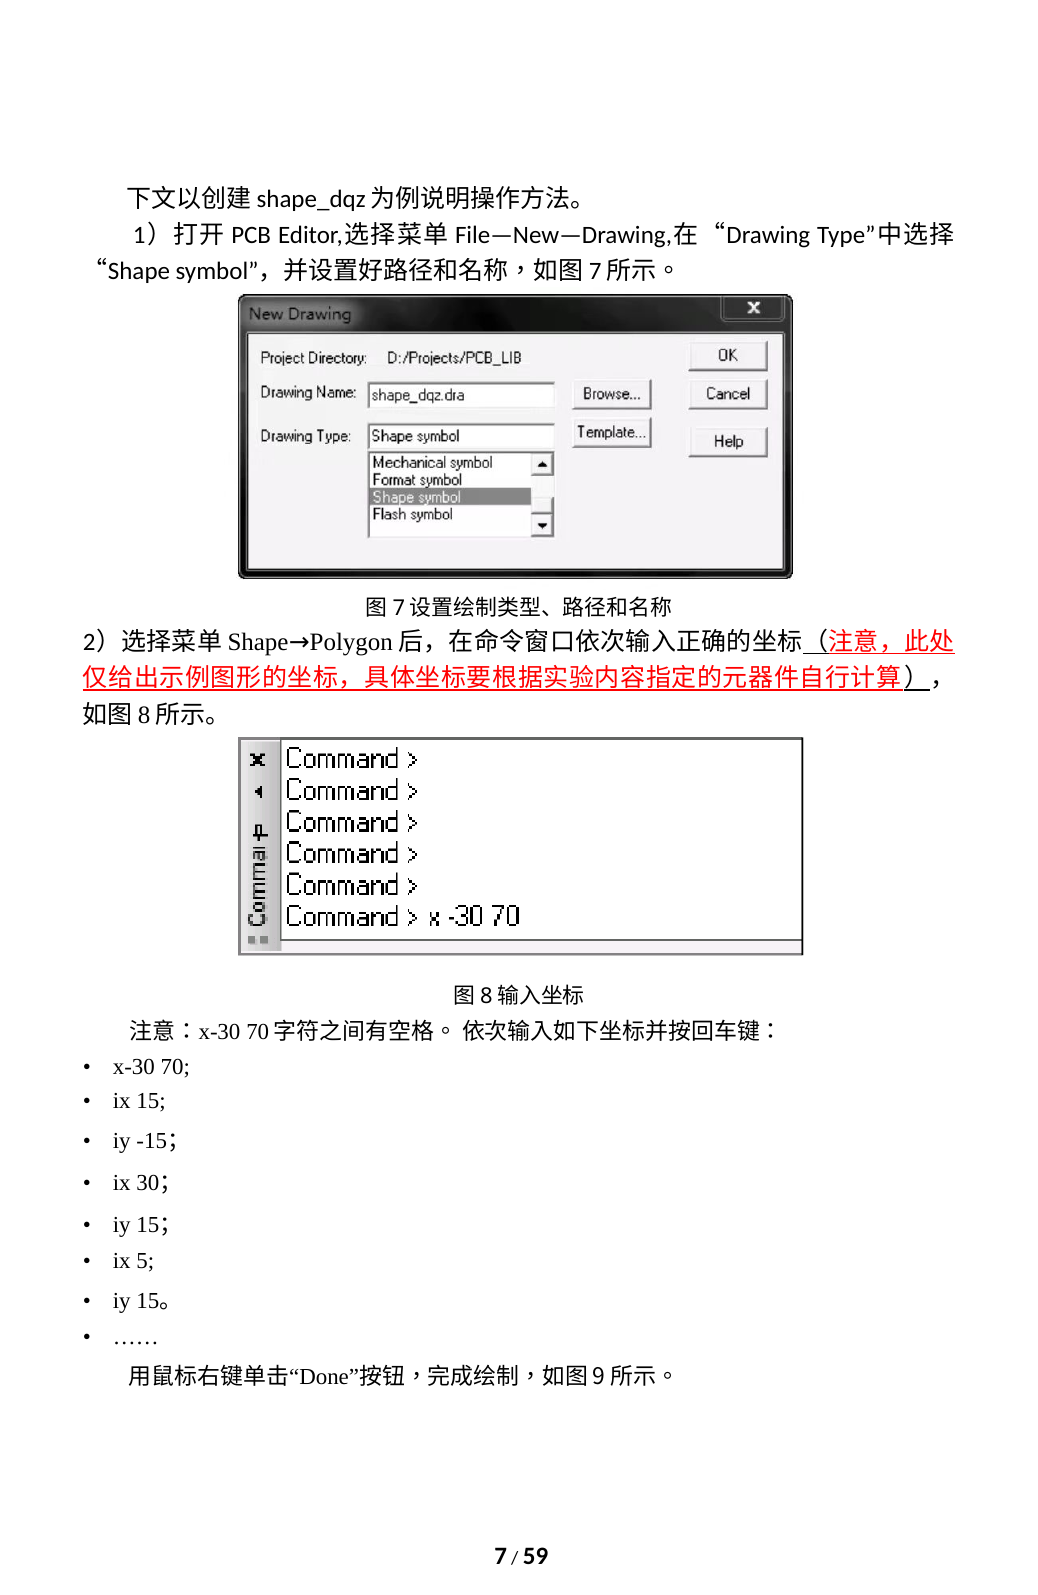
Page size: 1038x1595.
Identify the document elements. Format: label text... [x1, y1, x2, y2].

list x-30 70; [83, 1053, 955, 1079]
list 下文以创建shape_dqz为例说明操作方法。 [126, 178, 955, 214]
text 1）打开PCB Editor,选择菜单File—New—Drawing,在“Drawing Type”中选择“Shape symbol”，并设置好路径和名称，如图7所示。 [83, 214, 955, 287]
list ix 5; [83, 1247, 955, 1273]
list …… [83, 1323, 955, 1349]
list iy 15； [83, 1205, 955, 1239]
list iy 15。 [83, 1282, 955, 1315]
text 图 8 输入坐标 [83, 978, 955, 1010]
text 注意：x-30 70字符之间有空格。 依次输入如下坐标并按回车键： [83, 1010, 955, 1047]
text 图 7 设置绘制类型、路径和名称 [83, 590, 955, 622]
list ix 30； [83, 1164, 955, 1197]
list iy -15； [83, 1122, 955, 1156]
list ix 15; [83, 1088, 955, 1114]
picture [223, 730, 815, 979]
picture [223, 287, 815, 590]
text 用鼠标右键单击“Done”按钮，完成绘制，如图9所示。 [83, 1358, 955, 1391]
text 2）选择菜单Shape→Polygon后，在命令窗口依次输入正确的坐标（注意，此处仅给出示例图形的坐标，具体坐标要根据实验内容指定的元器件自行计算），如图8所示。 [83, 622, 955, 730]
